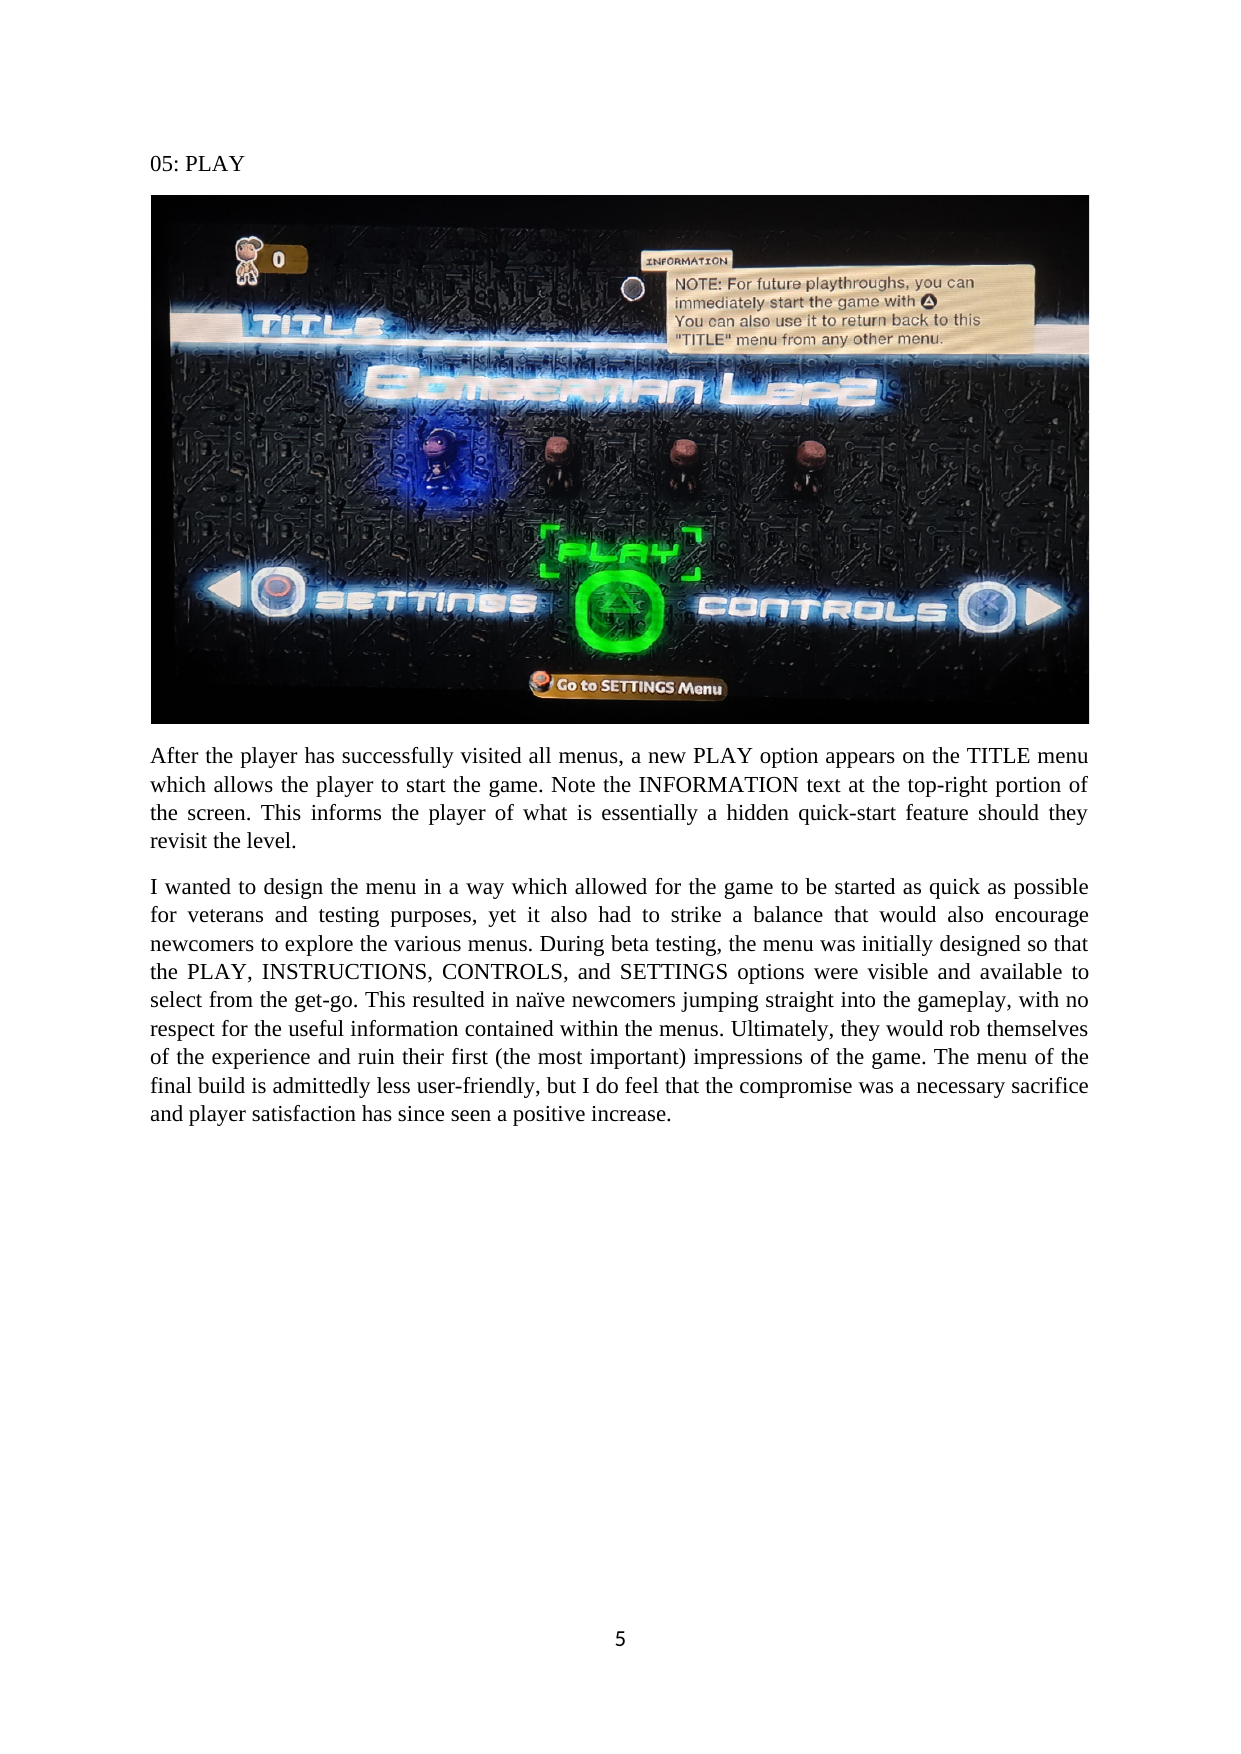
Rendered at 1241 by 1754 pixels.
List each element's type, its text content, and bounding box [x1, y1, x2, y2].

text 05: PLAY [150, 150, 1090, 176]
text I wanted to design the menu in a way which allowed for the game to be started as quick as possible for veterans and testing purposes, yet it also had to strike a balance that would also encourage newcomers to explore the various menus. During beta testing, the menu was initially designed so that the PLAY, INSTRUCTIONS, CONTROLS, and SETTINGS options were visible and available to select from the get-go. This resulted in naïve newcomers jumping straight into the gameplay, with no respect for the useful information contained within the menus. Ultimately, they would rob themselves of the experience and ruin their first (the most important) impressions of the game. The menu of the final build is admittedly less user-friendly, but I do feel that the compromise was a necessary sacrifice and player satisfaction has since seen a positive increase. [150, 873, 1090, 1127]
text After the player has successfully visited all menus, a new PLAY option appears on the TITLE menu which allows the player to start the game. Note the INFORMATION text at the top-right portion of the screen. This informs the player of what is essentially a hidden quick-start feature should they revisit the level. [150, 742, 1090, 854]
picture [152, 195, 1090, 724]
